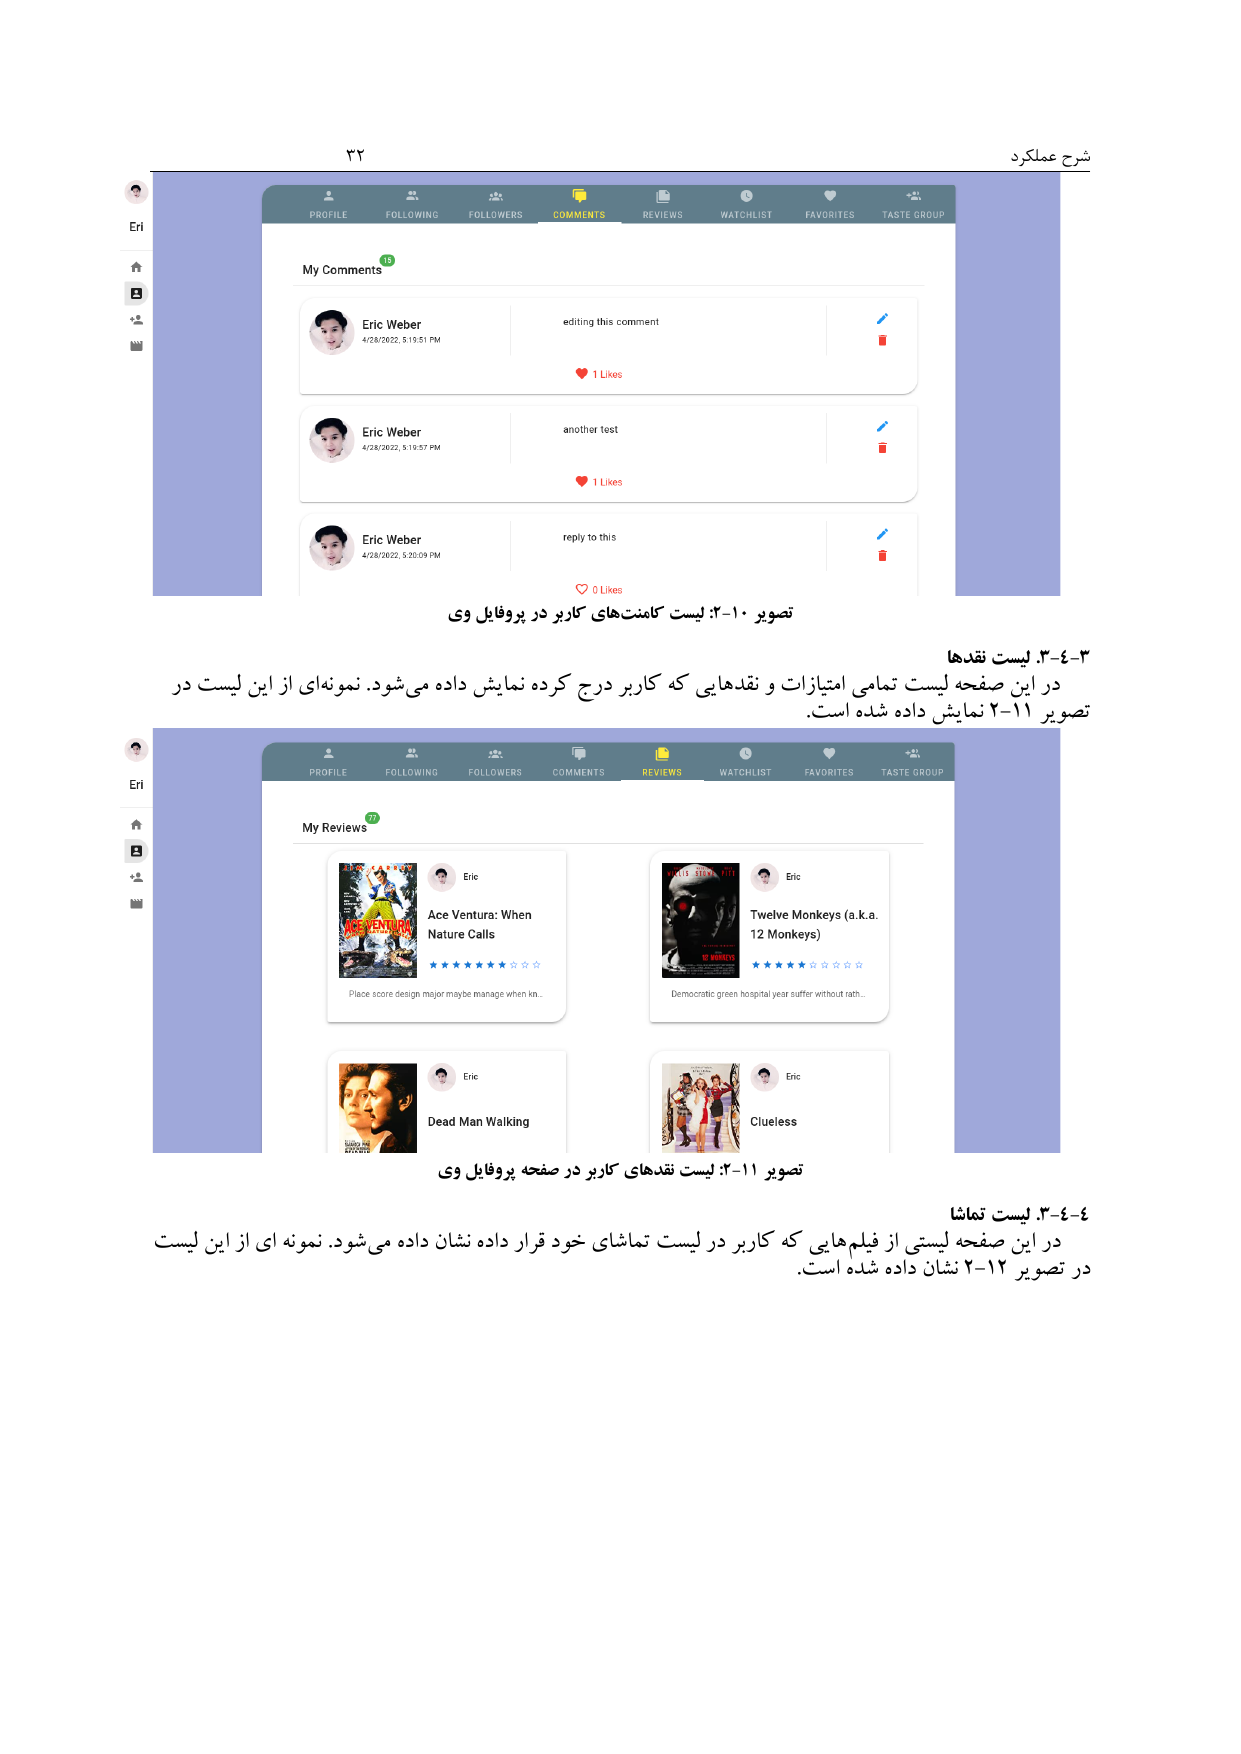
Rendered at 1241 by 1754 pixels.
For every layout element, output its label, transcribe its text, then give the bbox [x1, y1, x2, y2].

text در این صفحه لیست تمامی امتیازات و نقدهایی که کاربر درج کرده نمایش داده می‌شود. نمونه‌ای از این لیست در تصویر ۱۱-۲ نمایش داده شده است. [150, 675, 1090, 729]
picture [120, 171, 1061, 596]
picture [120, 728, 1061, 1153]
text ۳-۴-۳. لیست نقدها [150, 650, 1090, 671]
text ۳-۴-۴. لیست تماشا [150, 1206, 1090, 1227]
text تصویر ۱۰-۲: لیست کامنت‌های کاربر در پروفایل وی [150, 606, 1090, 625]
text تصویر ۱۱-۲: لیست نقدهای کاربر در صفحه پروفایل وی [150, 1163, 1090, 1181]
text در این صفحه لیستی از فیلم‌هایی که کاربر در لیست تماشای خود قرار داده نشان داده می‌شود. نمونه ای از این لیست در تصویر ۱۲-۲ نشان داده شده است. [150, 1231, 1090, 1286]
